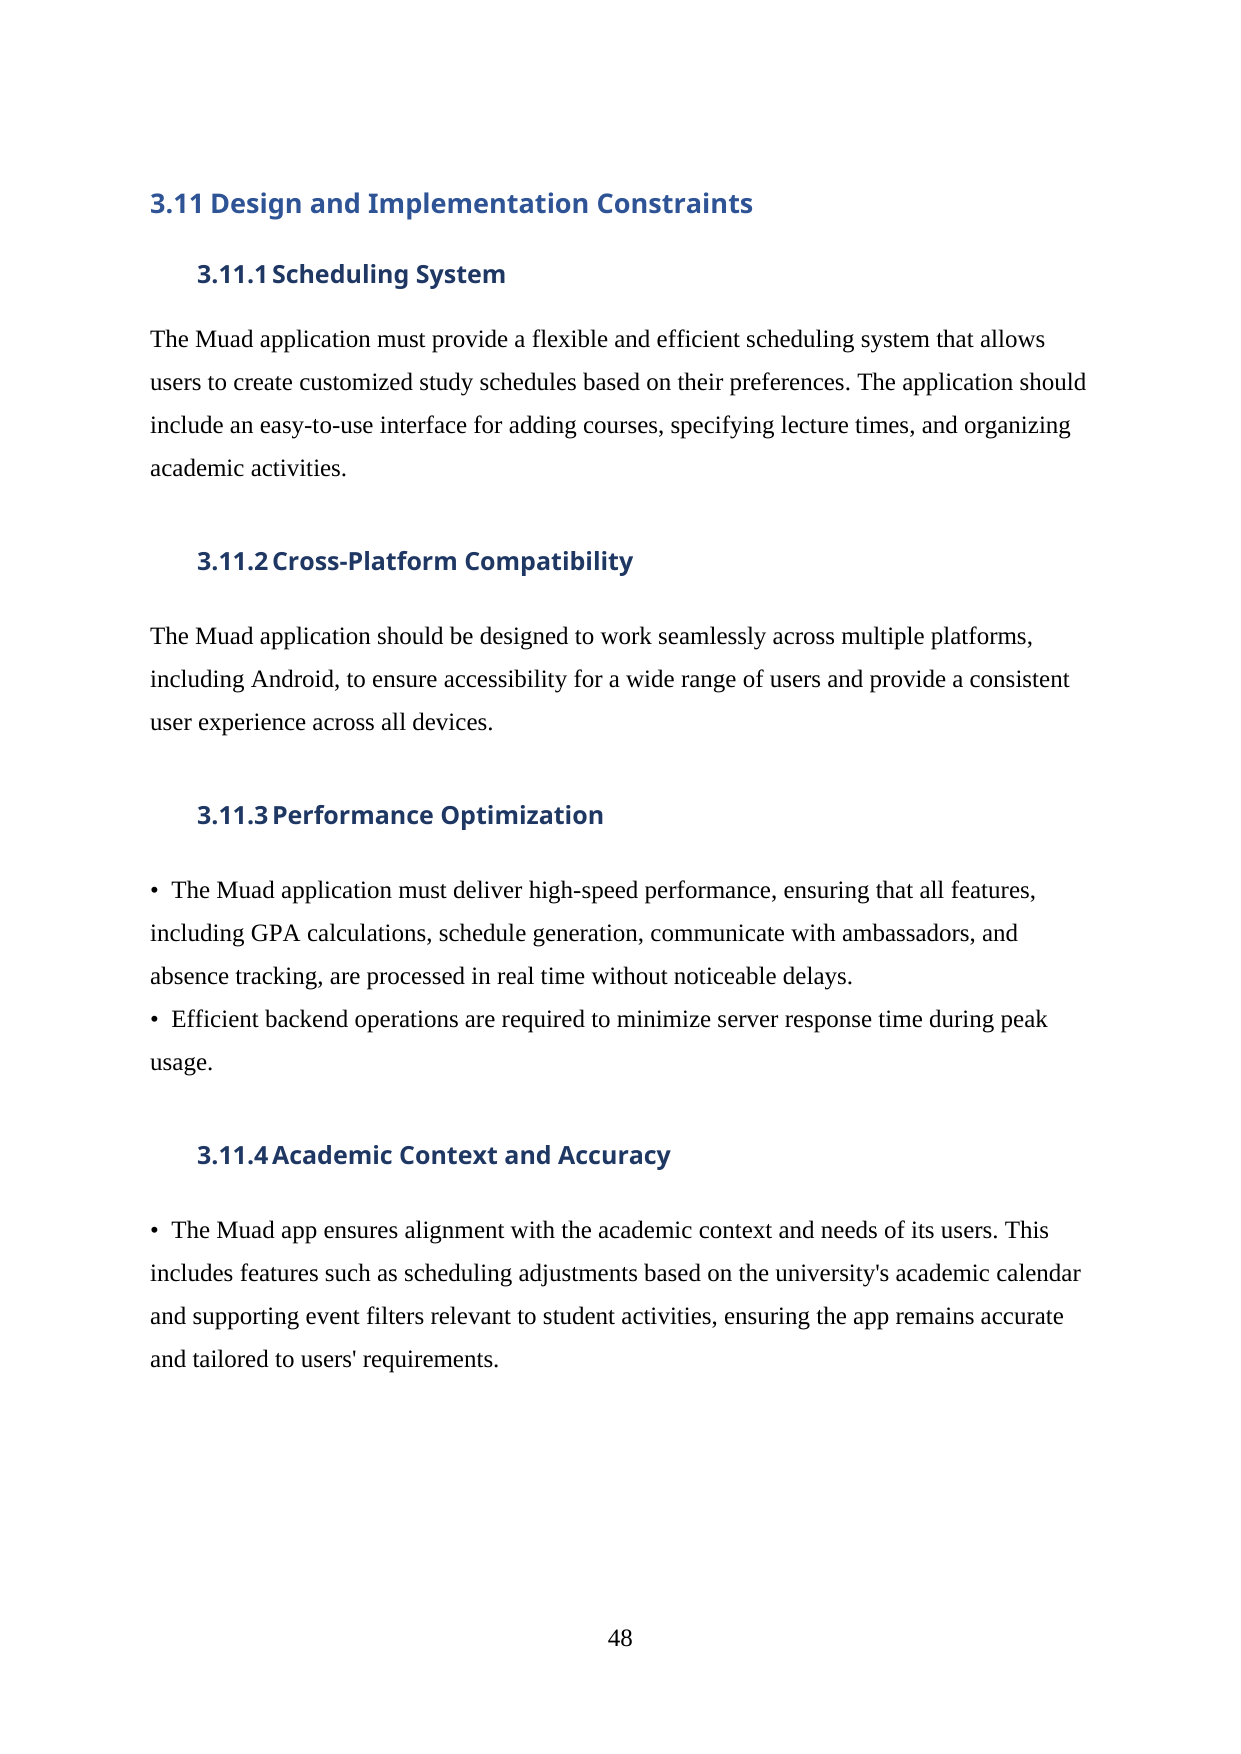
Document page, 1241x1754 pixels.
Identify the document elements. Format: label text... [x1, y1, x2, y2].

text The Muad application must provide a flexible and efficient scheduling system that allows users to create customized study schedules based on their preferences. The application should include an easy-to-use interface for adding courses, specifying lecture times, and organizing academic activities. [150, 324, 1090, 482]
subtitle Academic Context and Accuracy [197, 1138, 1090, 1172]
text • Efficient backend operations are required to minimize server response time during peak usage. [150, 1004, 1090, 1076]
text The Muad application should be designed to work seamlessly across multiple platforms, including Android, to ensure accessibility for a wide range of users and provide a consistent user experience across all devices. [150, 621, 1090, 736]
subtitle Scheduling System [197, 256, 1090, 290]
text • The Muad app ensures alignment with the academic context and needs of its users. This includes features such as scheduling adjustments based on the university's academic calendar and supporting event filters relevant to student activities, ensuring the app remains accurate and tailored to users' requirements. [150, 1215, 1090, 1373]
text • The Muad application must deliver high-speed performance, ensuring that all features, including GPA calculations, schedule generation, communicate with ambassadors, and absence tracking, are processed in real time without noticeable delays. [150, 875, 1090, 990]
subtitle Performance Optimization [197, 797, 1090, 832]
subtitle Design and Implementation Constraints [150, 185, 1090, 222]
subtitle Cross-Platform Compatibility [197, 544, 1090, 578]
